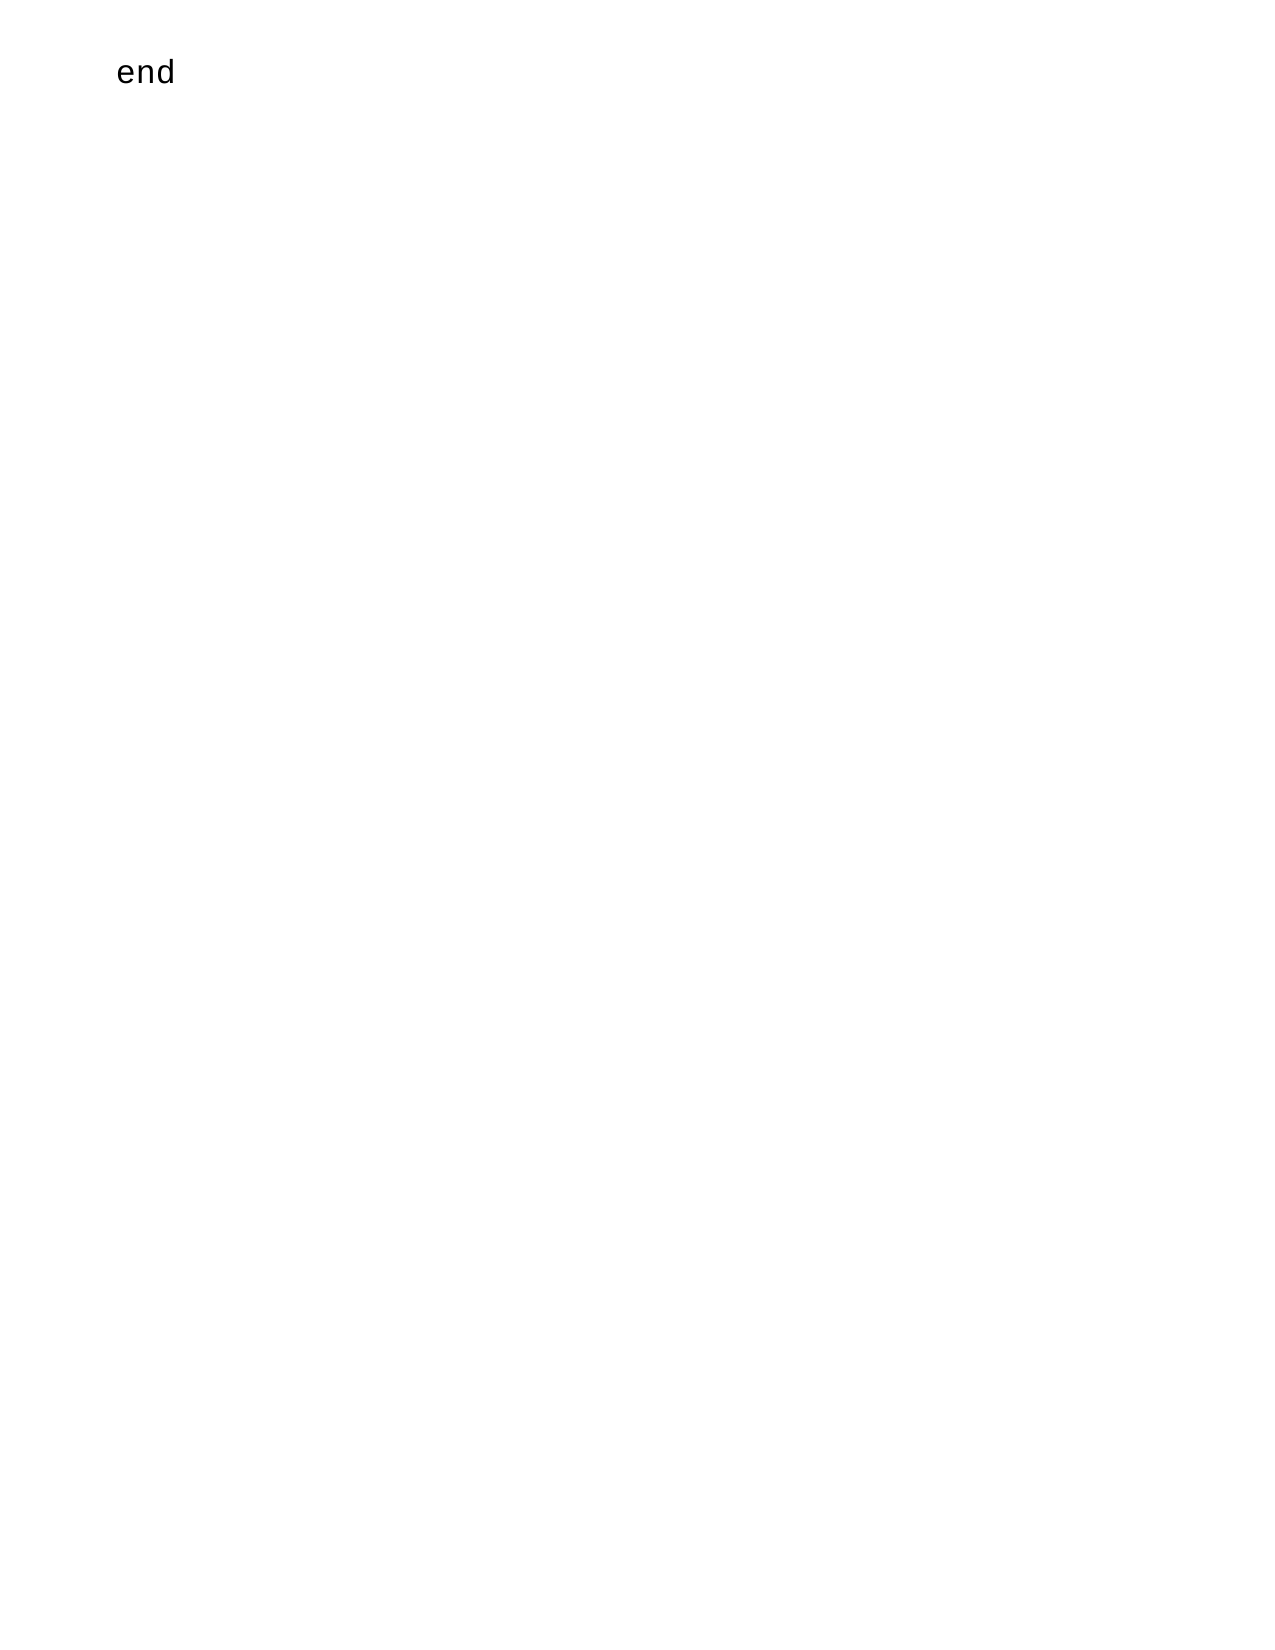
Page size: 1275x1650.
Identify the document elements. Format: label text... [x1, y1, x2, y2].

text end [116, 56, 176, 93]
